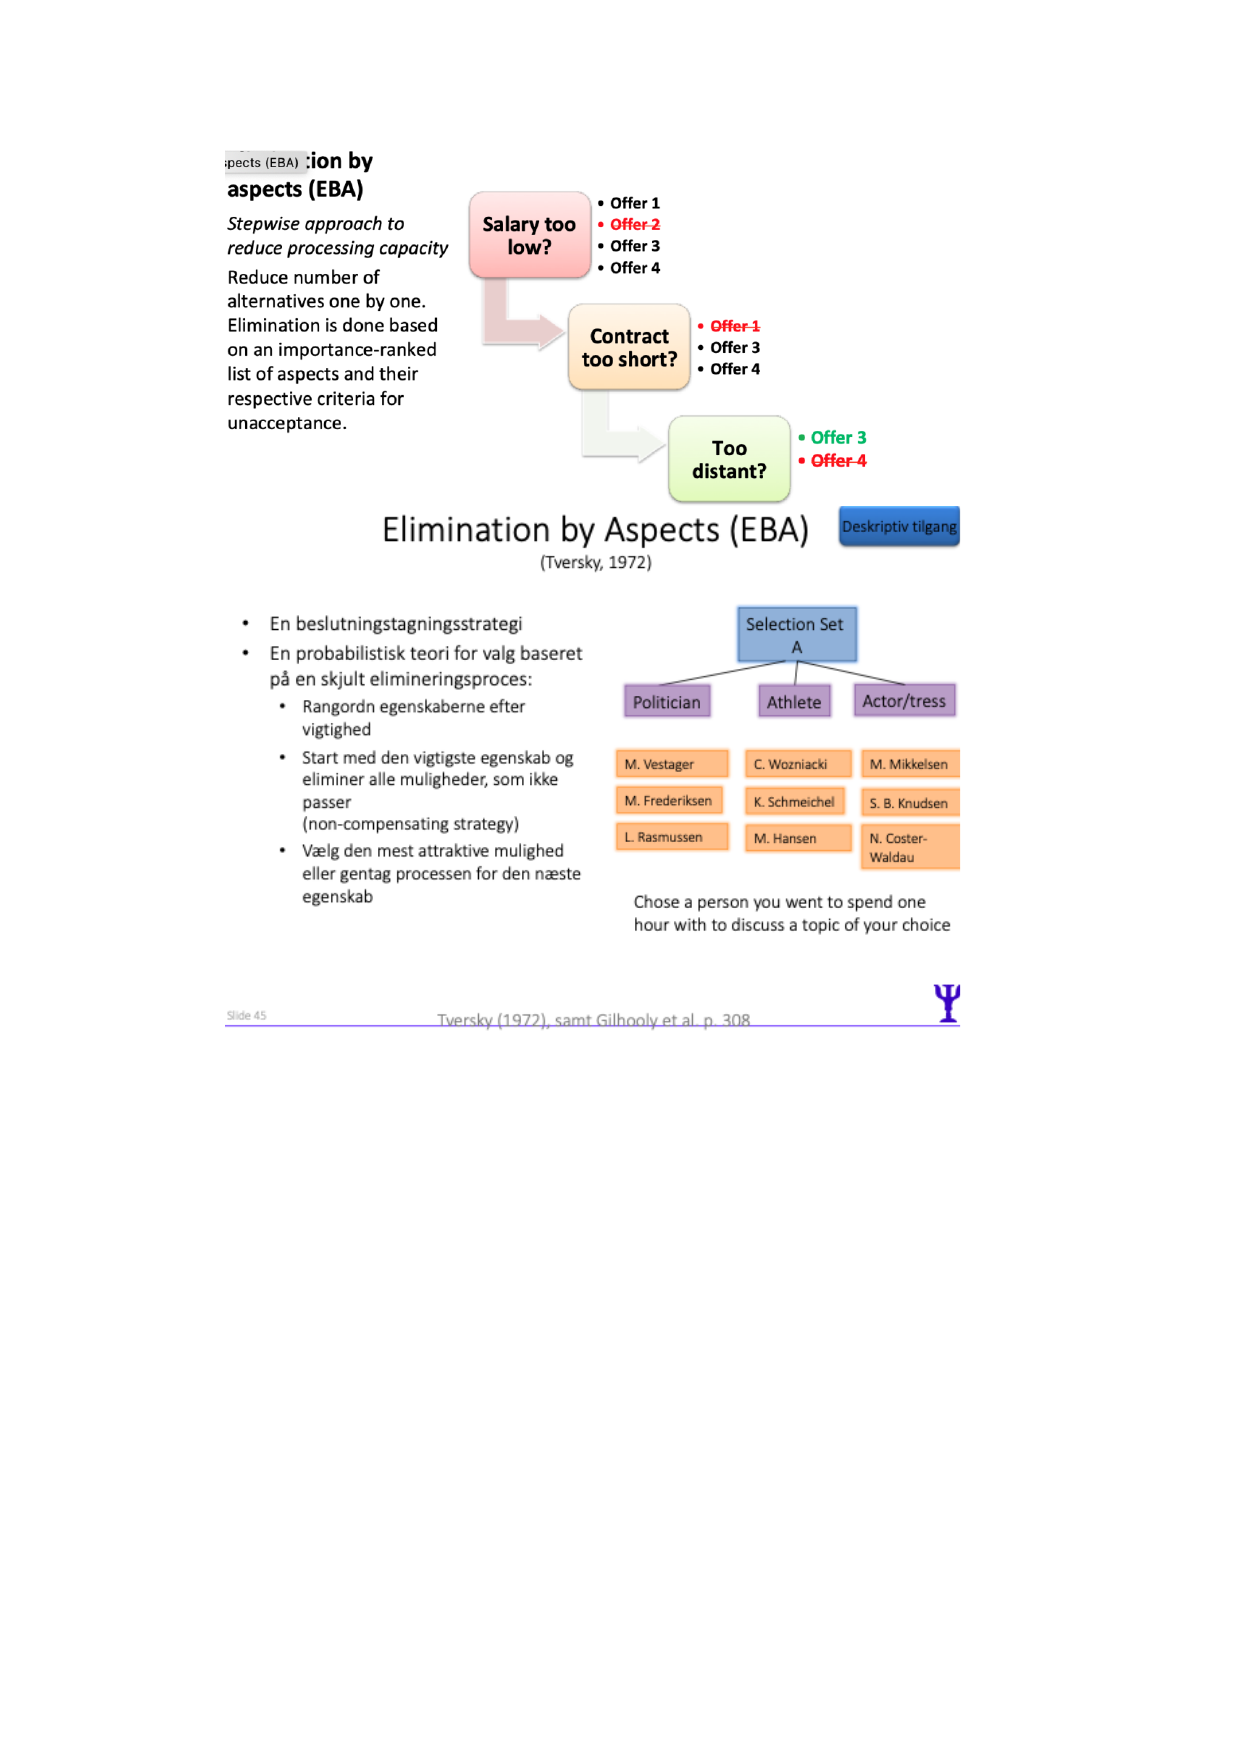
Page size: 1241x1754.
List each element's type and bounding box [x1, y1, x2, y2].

picture [225, 150, 961, 1032]
